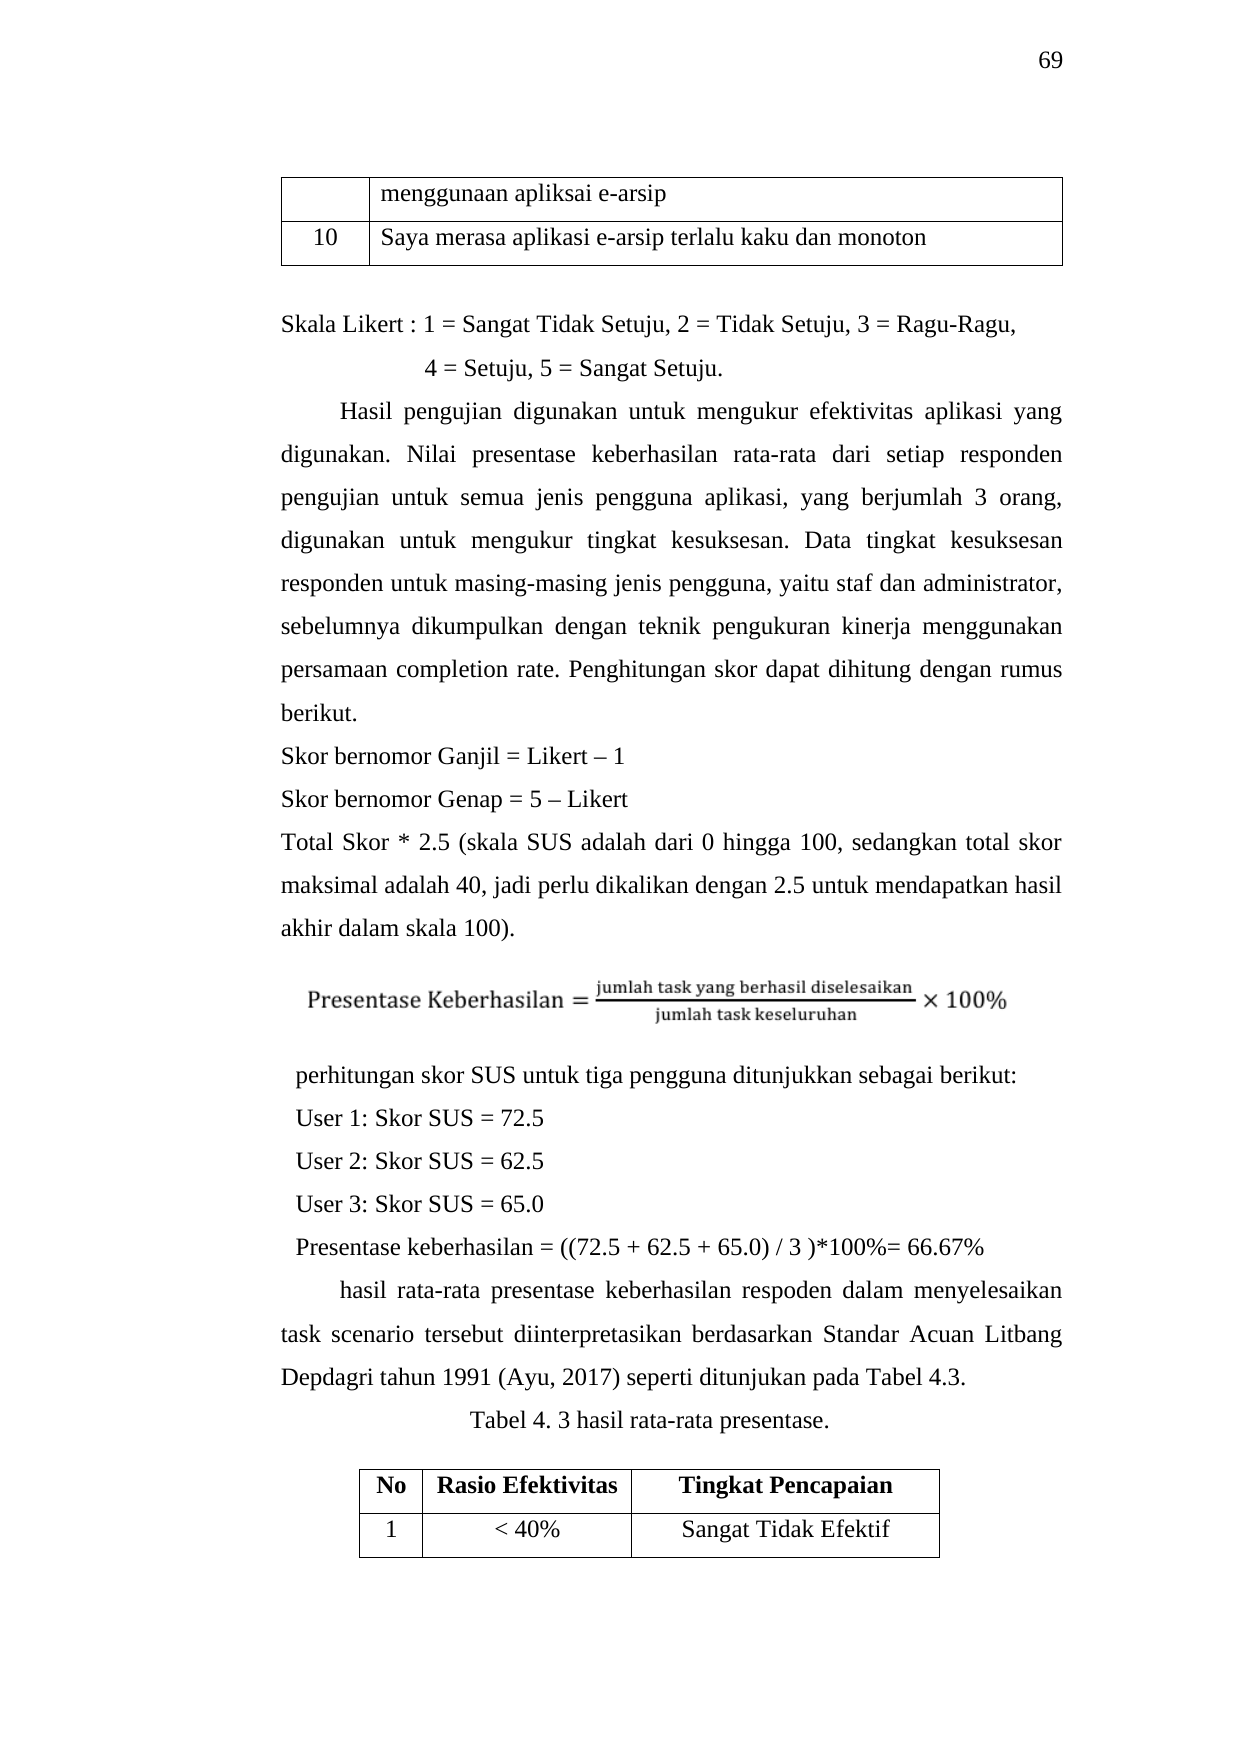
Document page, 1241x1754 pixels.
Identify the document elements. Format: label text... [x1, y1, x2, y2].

list 4 = Setuju, 5 = Sangat Setuju. [281, 353, 1063, 381]
table_cell Saya merasa aplikasi e-arsip terlalu kaku dan monoton [370, 222, 1062, 265]
list perhitungan skor SUS untuk tiga pengguna ditunjukkan sebagai berikut: [236, 1060, 1063, 1089]
table_cell < 40% [423, 1514, 631, 1557]
list Hasil pengujian digunakan untuk mengukur efektivitas aplikasi yang digunakan. Nilai presentase keberhasilan rata-rata dari setiap responden pengujian untuk semua jenis pengguna aplikasi, yang berjumlah 3 orang, digunakan untuk mengukur tingkat kesuksesan. Data tingkat kesuksesan responden untuk masing-masing jenis pengguna, yaitu staf dan administrator, sebelumnya dikumpulkan dengan teknik pengukuran kinerja menggunakan persamaan completion rate. Penghitungan skor dapat dihitung dengan rumus berikut. [281, 396, 1063, 726]
table_cell 10 [282, 222, 369, 265]
list User 2: Skor SUS = 62.5 [295, 1146, 1063, 1175]
list hasil rata-rata presentase keberhasilan respoden dalam menyelesaikan task scenario tersebut diinterpretasikan berdasarkan Standar Acuan Litbang Depdagri tahun 1991 (Ayu, 2017) seperti ditunjukan pada Tabel 4.3. [281, 1276, 1063, 1391]
list Skala Likert : 1 = Sangat Tidak Setuju, 2 = Tidak Setuju, 3 = Ragu-Ragu, [281, 309, 1063, 338]
picture [295, 956, 1031, 1046]
table_cell 1 [360, 1514, 422, 1557]
list Skor bernomor Genap = 5 – Likert [281, 784, 1063, 813]
list Presentase keberhasilan = ((72.5 + 62.5 + 65.0) / 3 )*100%= 66.67% [236, 1232, 1063, 1261]
table_header No [360, 1470, 422, 1513]
table_header Tingkat Pencapaian [632, 1470, 939, 1513]
list User 3: Skor SUS = 65.0 [236, 1189, 1063, 1218]
table_cell Sangat Tidak Efektif [632, 1514, 939, 1557]
list Skor bernomor Ganjil = Likert – 1 [281, 741, 1063, 769]
text Tabel 4. 3 hasil rata-rata presentase. [236, 1405, 1063, 1434]
list User 1: Skor SUS = 72.5 [295, 1103, 1063, 1132]
table_cell 9 [282, 178, 369, 221]
table_header Rasio Efektivitas [423, 1470, 631, 1513]
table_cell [370, 178, 1062, 221]
list Total Skor * 2.5 (skala SUS adalah dari 0 hingga 100, sedangkan total skor maksimal adalah 40, jadi perlu dikalikan dengan 2.5 untuk mendapatkan hasil akhir dalam skala 100). [281, 827, 1063, 942]
